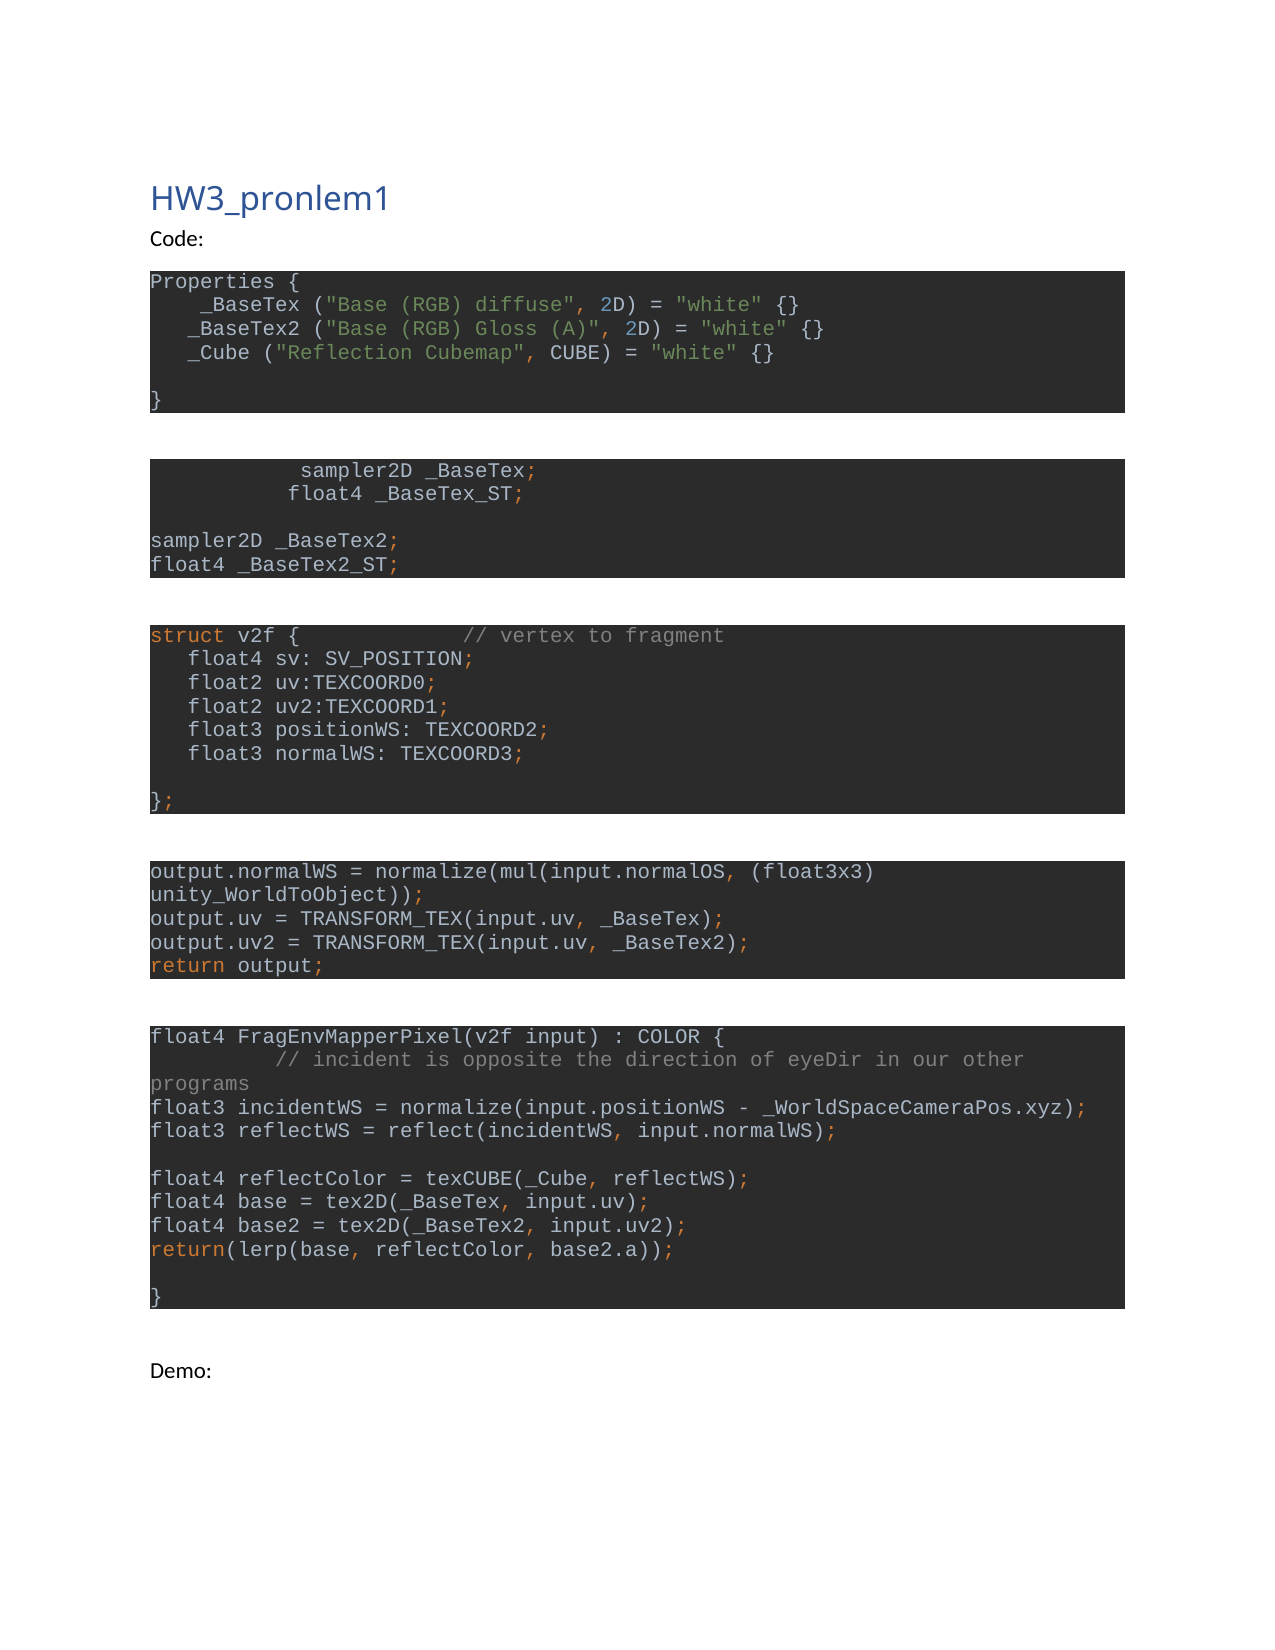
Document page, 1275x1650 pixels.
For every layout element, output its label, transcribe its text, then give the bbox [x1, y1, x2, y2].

subtitle HW3_pronlem1 [150, 175, 1125, 220]
text float4 FragEnvMapperPixel(v2f input) : COLOR { // incident is opposite the direction of eyeDir in our other programs float3 incidentWS = normalize(input.positionWS - _WorldSpaceCameraPos.xyz); float3 reflectWS = reflect(incidentWS, input.normalWS); [150, 1026, 1125, 1168]
text Properties { _BaseTex ("Base (RGB) diffuse", 2D) = "white" {} _BaseTex2 ("Base (RGB) Gloss (A)", 2D) = "white" {} _Cube ("Reflection Cubemap", CUBE) = "white" {} } [150, 271, 1125, 413]
text output.normalWS = normalize(mul(input.normalOS, (float3x3) unity_WorldToObject)); output.uv = TRANSFORM_TEX(input.uv, _BaseTex); output.uv2 = TRANSFORM_TEX(input.uv, _BaseTex2); return output; [150, 861, 1125, 979]
text struct v2f { // vertex to fragment float4 sv: SV_POSITION; float2 uv:TEXCOORD0; float2 uv2:TEXCOORD1; float3 positionWS: TEXCOORD2; float3 normalWS: TEXCOORD3; }; [150, 625, 1125, 814]
text sampler2D _BaseTex; float4 _BaseTex_ST; sampler2D _BaseTex2; float4 _BaseTex2_ST; [150, 459, 1125, 578]
text } [150, 1286, 1125, 1309]
text float4 reflectColor = texCUBE(_Cube, reflectWS); float4 base = tex2D(_BaseTex, input.uv); float4 base2 = tex2D(_BaseTex2, input.uv2); [150, 1168, 1125, 1239]
text Code: [150, 224, 1125, 252]
text return(lerp(base, reflectColor, base2.a)); [150, 1239, 1125, 1286]
text Demo: [150, 1356, 1125, 1384]
